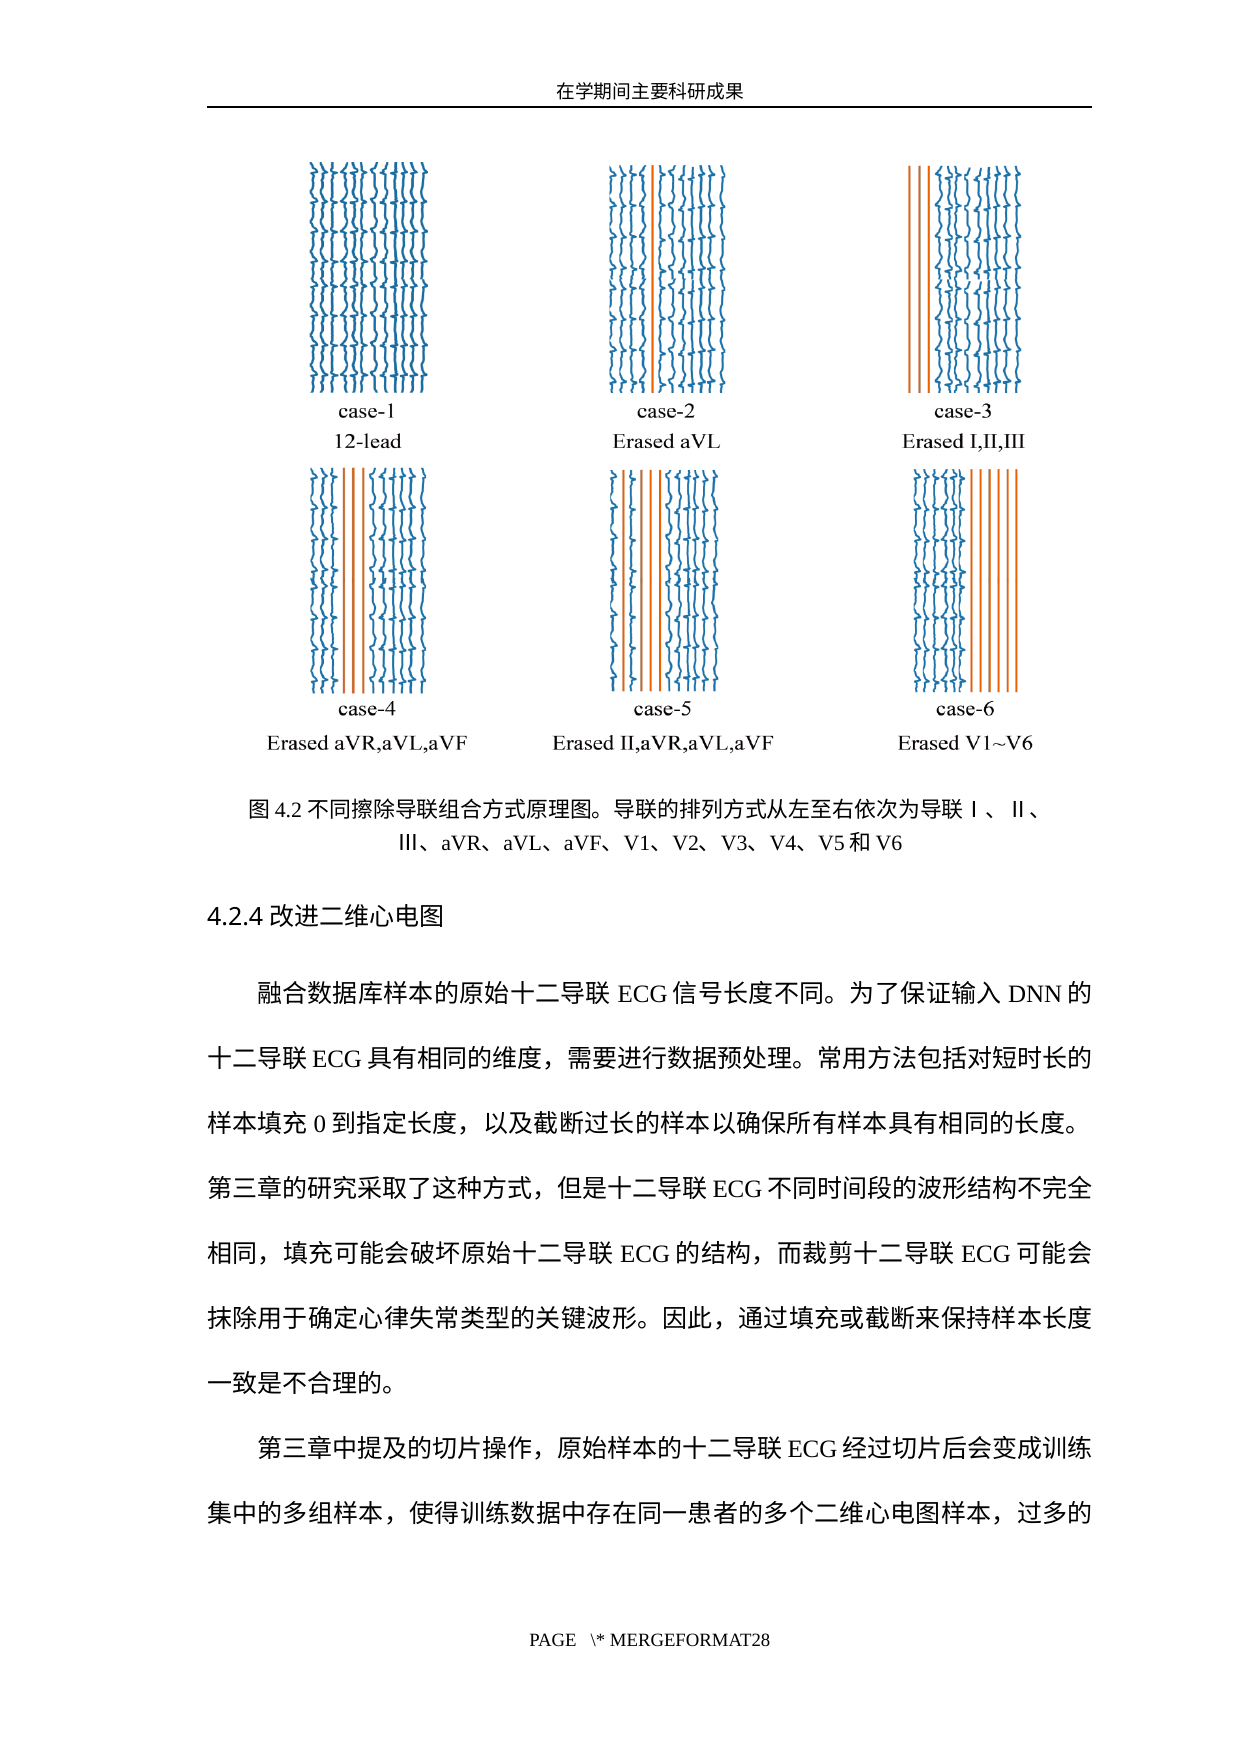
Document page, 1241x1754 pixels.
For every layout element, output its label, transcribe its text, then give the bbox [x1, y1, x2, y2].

subtitle 4.2.4 改进二维心电图 [207, 882, 1092, 947]
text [207, 1414, 1092, 1544]
text 融合数据库样本的原始十二导联ECG信号长度不同。为了保证输入DNN的十二导联ECG具有相同的维度，需要进行数据预处理。常用方法包括对短时长的样本填充0到指定长度，以及截断过长的样本以确保所有样本具有相同的长度。第三章的研究采取了这种方式，但是十二导联ECG不同时间段的波形结构不完全相同，填充可能会破坏原始十二导联ECG的结构，而裁剪十二导联ECG可能会抹除用于确定心律失常类型的关键波形。因此，通过填充或截断来保持样本长度一致是不合理的。 [207, 959, 1092, 1414]
picture [266, 162, 1033, 756]
text 图4.2 不同擦除导联组合方式原理图。导联的排列方式从左至右依次为导联Ⅰ、Ⅱ、Ⅲ、aVR、aVL、aVF、V1、V2、V3、V4、V5和V6 [207, 792, 1092, 857]
